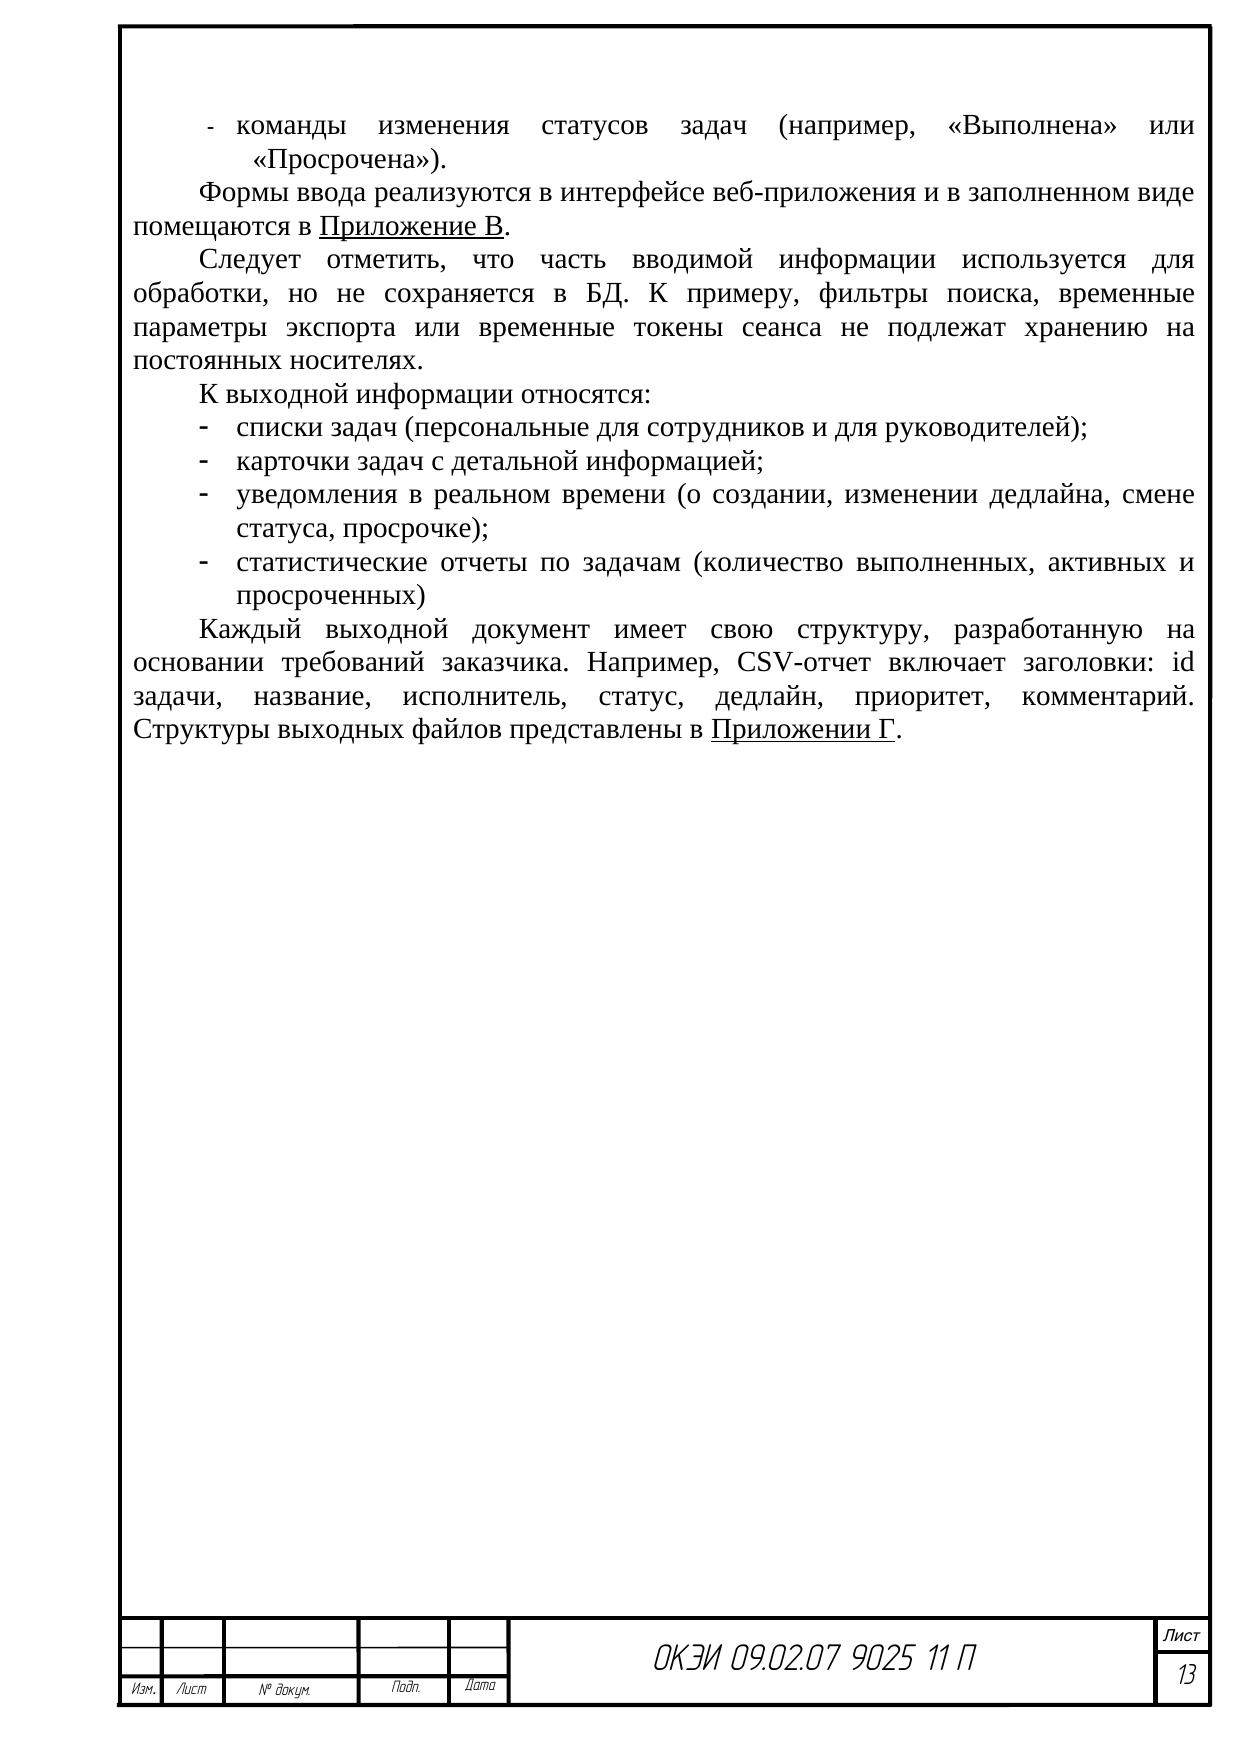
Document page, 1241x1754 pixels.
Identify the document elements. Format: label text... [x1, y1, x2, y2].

text К выходной информации относятся: [133, 376, 1196, 409]
list карточки задач с детальной информацией; [199, 443, 1196, 477]
list списки задач (персональные для сотрудников и для руководителей); [199, 409, 1196, 443]
list команды изменения статусов задач (например, «Выполнена» или «Просрочена»). [207, 107, 1196, 174]
list статистические отчеты по задачам (количество выполненных, активных и просроченных) [199, 544, 1196, 611]
text Следует отметить, что часть вводимой информации используется для обработки, но не сохраняется в БД. К примеру, фильтры поиска, временные параметры экспорта или временные токены сеанса не подлежат хранению на постоянных носителях. [133, 242, 1196, 376]
text Каждый выходной документ имеет свою структуру, разработанную на основании требований заказчика. Например, CSV-отчет включает заголовки: id задачи, название, исполнитель, статус, дедлайн, приоритет, комментарий. Структуры выходных файлов представлены в Приложении Г. [133, 611, 1196, 745]
text Формы ввода реализуются в интерфейсе веб-приложения и в заполненном виде помещаются в Приложение В. [133, 174, 1196, 242]
list уведомления в реальном времени (о создании, изменении дедлайна, смене статуса, просрочке); [199, 477, 1196, 544]
